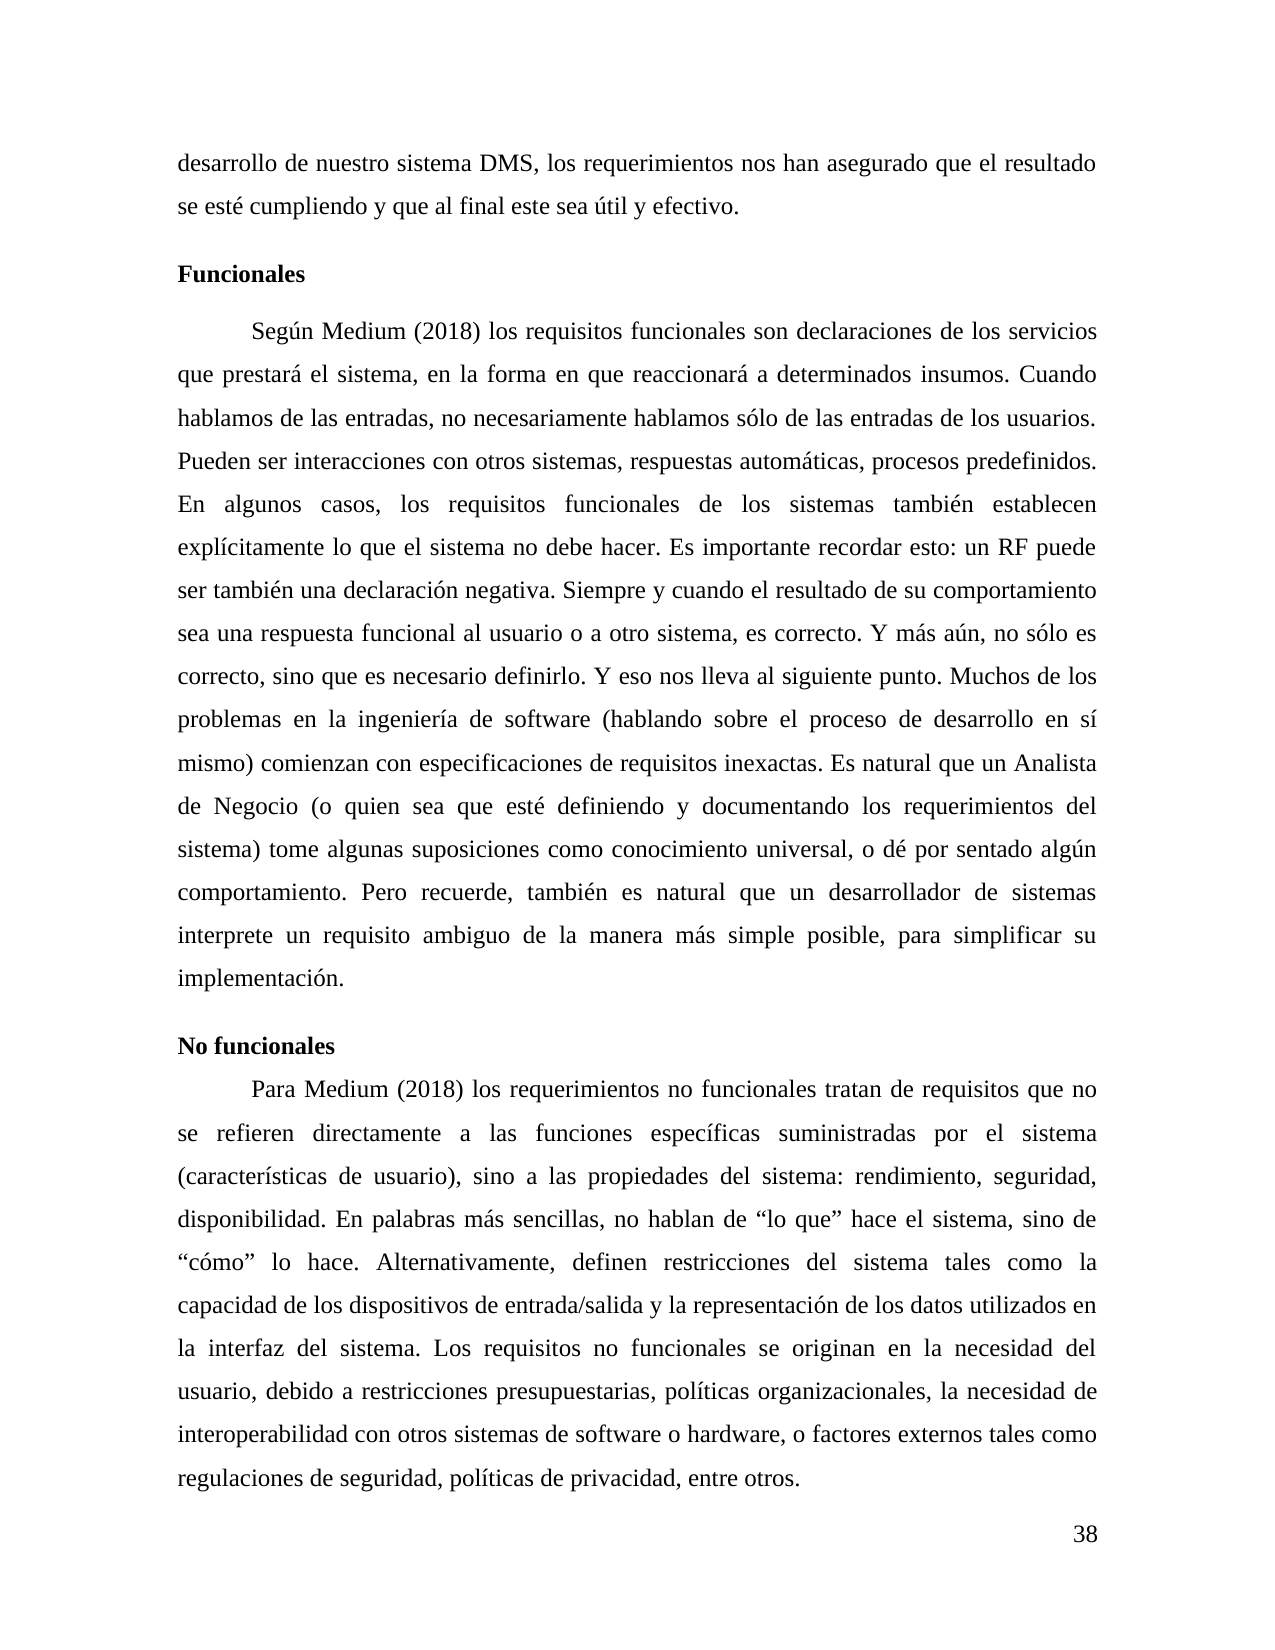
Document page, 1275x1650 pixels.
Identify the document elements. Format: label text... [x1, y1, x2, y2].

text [177, 148, 1098, 219]
text Según Medium (2018) los requisitos funcionales son declaraciones de los servicios que prestará el sistema, en la forma en que reaccionará a determinados insumos. Cuando hablamos de las entradas, no necesariamente hablamos sólo de las entradas de los usuarios. Pueden ser interacciones con otros sistemas, respuestas automáticas, procesos predefinidos. En algunos casos, los requisitos funcionales de los sistemas también establecen explícitamente lo que el sistema no debe hacer. Es importante recordar esto: un RF puede ser también una declaración negativa. Siempre y cuando el resultado de su comportamiento sea una respuesta funcional al usuario o a otro sistema, es correcto. Y más aún, no sólo es correcto, sino que es necesario definirlo. Y eso nos lleva al siguiente punto. Muchos de los problemas en la ingeniería de software (hablando sobre el proceso de desarrollo en sí mismo) comienzan con especificaciones de requisitos inexactas. Es natural que un Analista de Negocio (o quien sea que esté definiendo y documentando los requerimientos del sistema) tome algunas suposiciones como conocimiento universal, o dé por sentado algún comportamiento. Pero recuerde, también es natural que un desarrollador de sistemas interprete un requisito ambiguo de la manera más simple posible, para simplificar su implementación. [177, 316, 1098, 992]
subtitle Funcionales [177, 259, 1098, 288]
text Para Medium (2018) los requerimientos no funcionales tratan de requisitos que no se refieren directamente a las funciones específicas suministradas por el sistema (características de usuario), sino a las propiedades del sistema: rendimiento, seguridad, disponibilidad. En palabras más sencillas, no hablan de “lo que” hace el sistema, sino de “cómo” lo hace. Alternativamente, definen restricciones del sistema tales como la capacidad de los dispositivos de entrada/salida y la representación de los datos utilizados en la interfaz del sistema. Los requisitos no funcionales se originan en la necesidad del usuario, debido a restricciones presupuestarias, políticas organizacionales, la necesidad de interoperabilidad con otros sistemas de software o hardware, o factores externos tales como regulaciones de seguridad, políticas de privacidad, entre otros. [177, 1074, 1098, 1491]
subtitle No funcionales [177, 1031, 1098, 1060]
